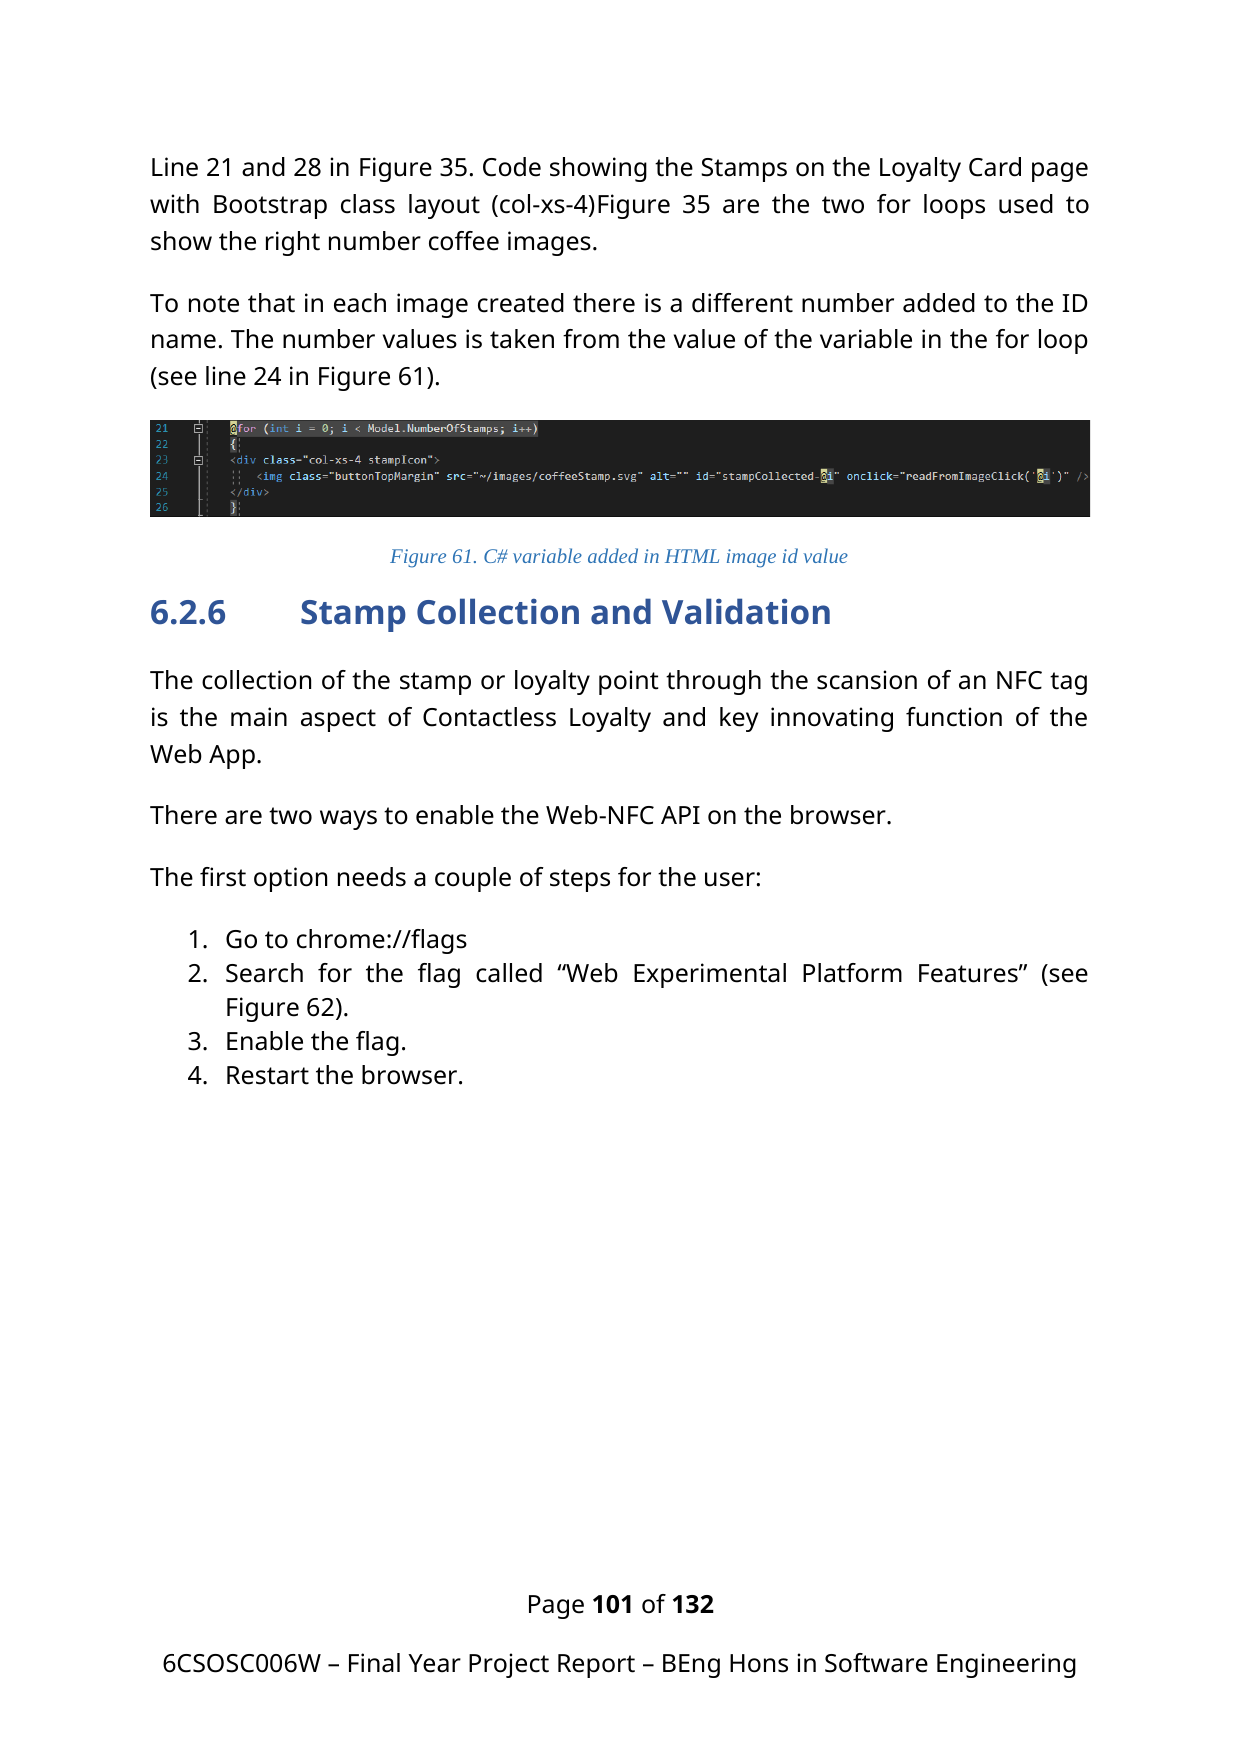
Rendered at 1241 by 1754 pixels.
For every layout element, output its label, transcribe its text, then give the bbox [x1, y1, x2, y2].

text The collection of the stamp or loyalty point through the scansion of an NFC tag is the main aspect of Contactless Loyalty and key innovating function of the Web App. [150, 663, 1090, 770]
list Enable the flag. [187, 1024, 1090, 1058]
list Restart the browser. [187, 1058, 1090, 1092]
text Figure 61. C# variable added in HTML image id value [150, 544, 1090, 568]
list Go to chrome://flags [187, 922, 1090, 956]
text The first option needs a couple of steps for the user: [150, 860, 1090, 894]
list Search for the flag called “Web Experimental Platform Features” (see Figure 62). [187, 956, 1090, 1024]
text Line 21 and 28 in Figure 35. Code showing the Stamps on the Loyalty Card page with Bootstrap class layout (col-xs-4)Figure 35 are the two for loops used to show the right number coffee images. [150, 150, 1090, 258]
subtitle Stamp Collection and Validation [150, 589, 1090, 634]
text To note that in each image created there is a different number added to the ID name. The number values is taken from the value of the variable in the for loop (see line 24 in Figure 61). [150, 285, 1090, 393]
text There are two ways to enable the Web-NFC API on the browser. [150, 798, 1090, 832]
picture [150, 420, 1091, 517]
